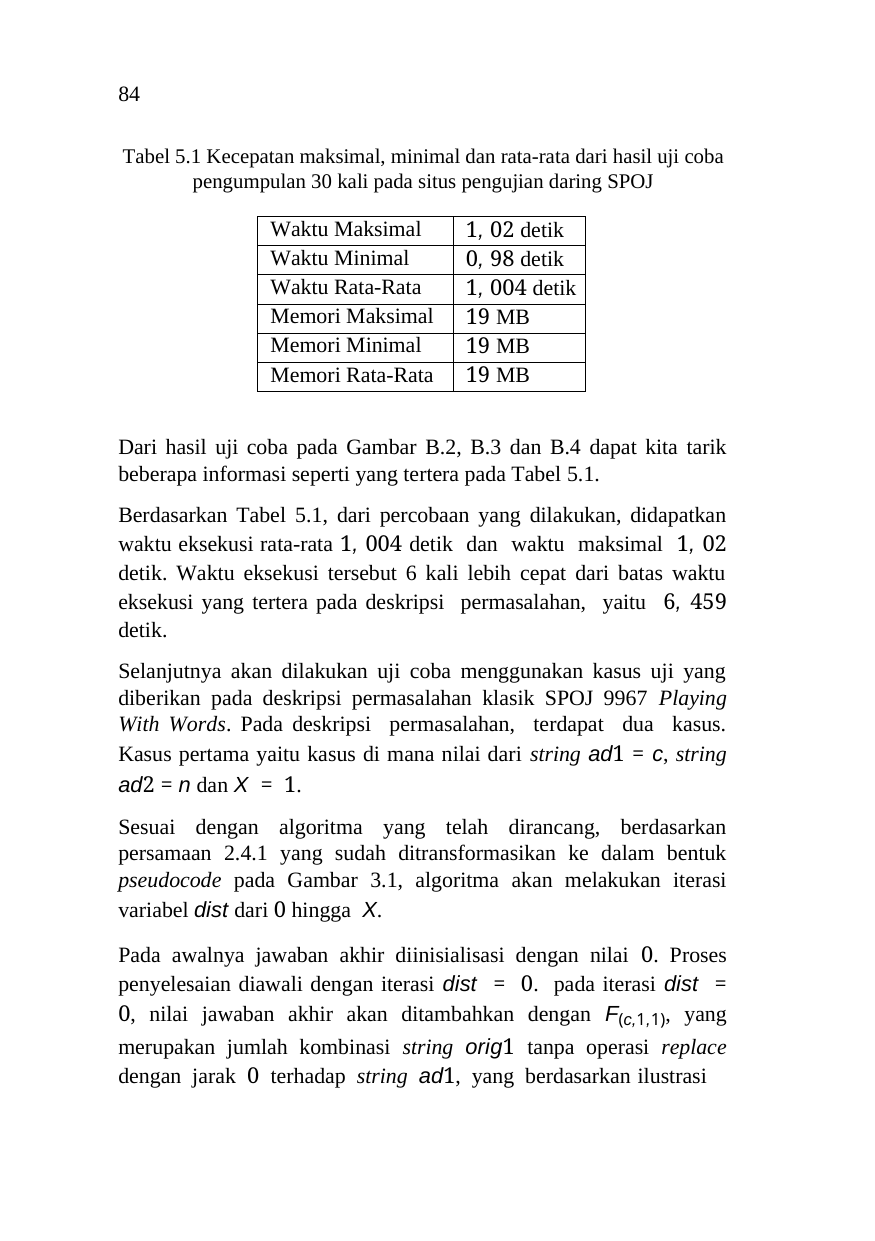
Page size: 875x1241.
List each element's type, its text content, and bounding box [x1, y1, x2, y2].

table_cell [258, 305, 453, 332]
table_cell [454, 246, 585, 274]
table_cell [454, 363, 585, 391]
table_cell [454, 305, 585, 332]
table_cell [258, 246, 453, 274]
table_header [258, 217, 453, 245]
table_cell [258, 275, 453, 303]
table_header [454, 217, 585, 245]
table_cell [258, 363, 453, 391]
text Pada awalnya jawaban akhir diinisialisasi dengan nilai 0. Proses penyelesaian diawali dengan iterasi dist = 0. pada iterasi dist = 0, nilai jawaban akhir akan ditambahkan dengan F(c,1,1), yang merupakan jumlah kombinasi string orig1 tanpa operasi replace dengan jarak 0 terhadap string ad1, yang berdasarkan ilustrasi [118, 938, 727, 1090]
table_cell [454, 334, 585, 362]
text Tabel 5.1 Kecepatan maksimal, minimal dan rata-rata dari hasil uji coba pengumpulan 30 kali pada situs pengujian daring SPOJ [122, 144, 737, 193]
text Berdasarkan Tabel 5.1, dari percobaan yang dilakukan, didapatkan waktu eksekusi rata-rata 1, 004 detik dan waktu maksimal 1, 02 detik. Waktu eksekusi tersebut 6 kali lebih cepat dari batas waktu eksekusi yang tertera pada deskripsi permasalahan, yaitu 6, 459 detik. [118, 502, 727, 642]
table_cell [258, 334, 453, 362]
text Dari hasil uji coba pada Gambar B.2, B.3 dan B.4 dapat kita tarik beberapa informasi seperti yang tertera pada Tabel 5.1. [118, 434, 727, 486]
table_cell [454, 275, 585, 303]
text Selanjutnya akan dilakukan uji coba menggunakan kasus uji yang diberikan pada deskripsi permasalahan klasik SPOJ 9967 Playing With Words. Pada deskripsi permasalahan, terdapat dua kasus. Kasus pertama yaitu kasus di mana nilai dari string ad1 = c, string ad2 = n dan X = 1. [118, 658, 727, 799]
text Sesuai dengan algoritma yang telah dirancang, berdasarkan persamaan 2.4.1 yang sudah ditransformasikan ke dalam bentuk pseudocode pada Gambar 3.1, algoritma akan melakukan iterasi variabel dist dari 0 hingga X. [118, 814, 727, 924]
